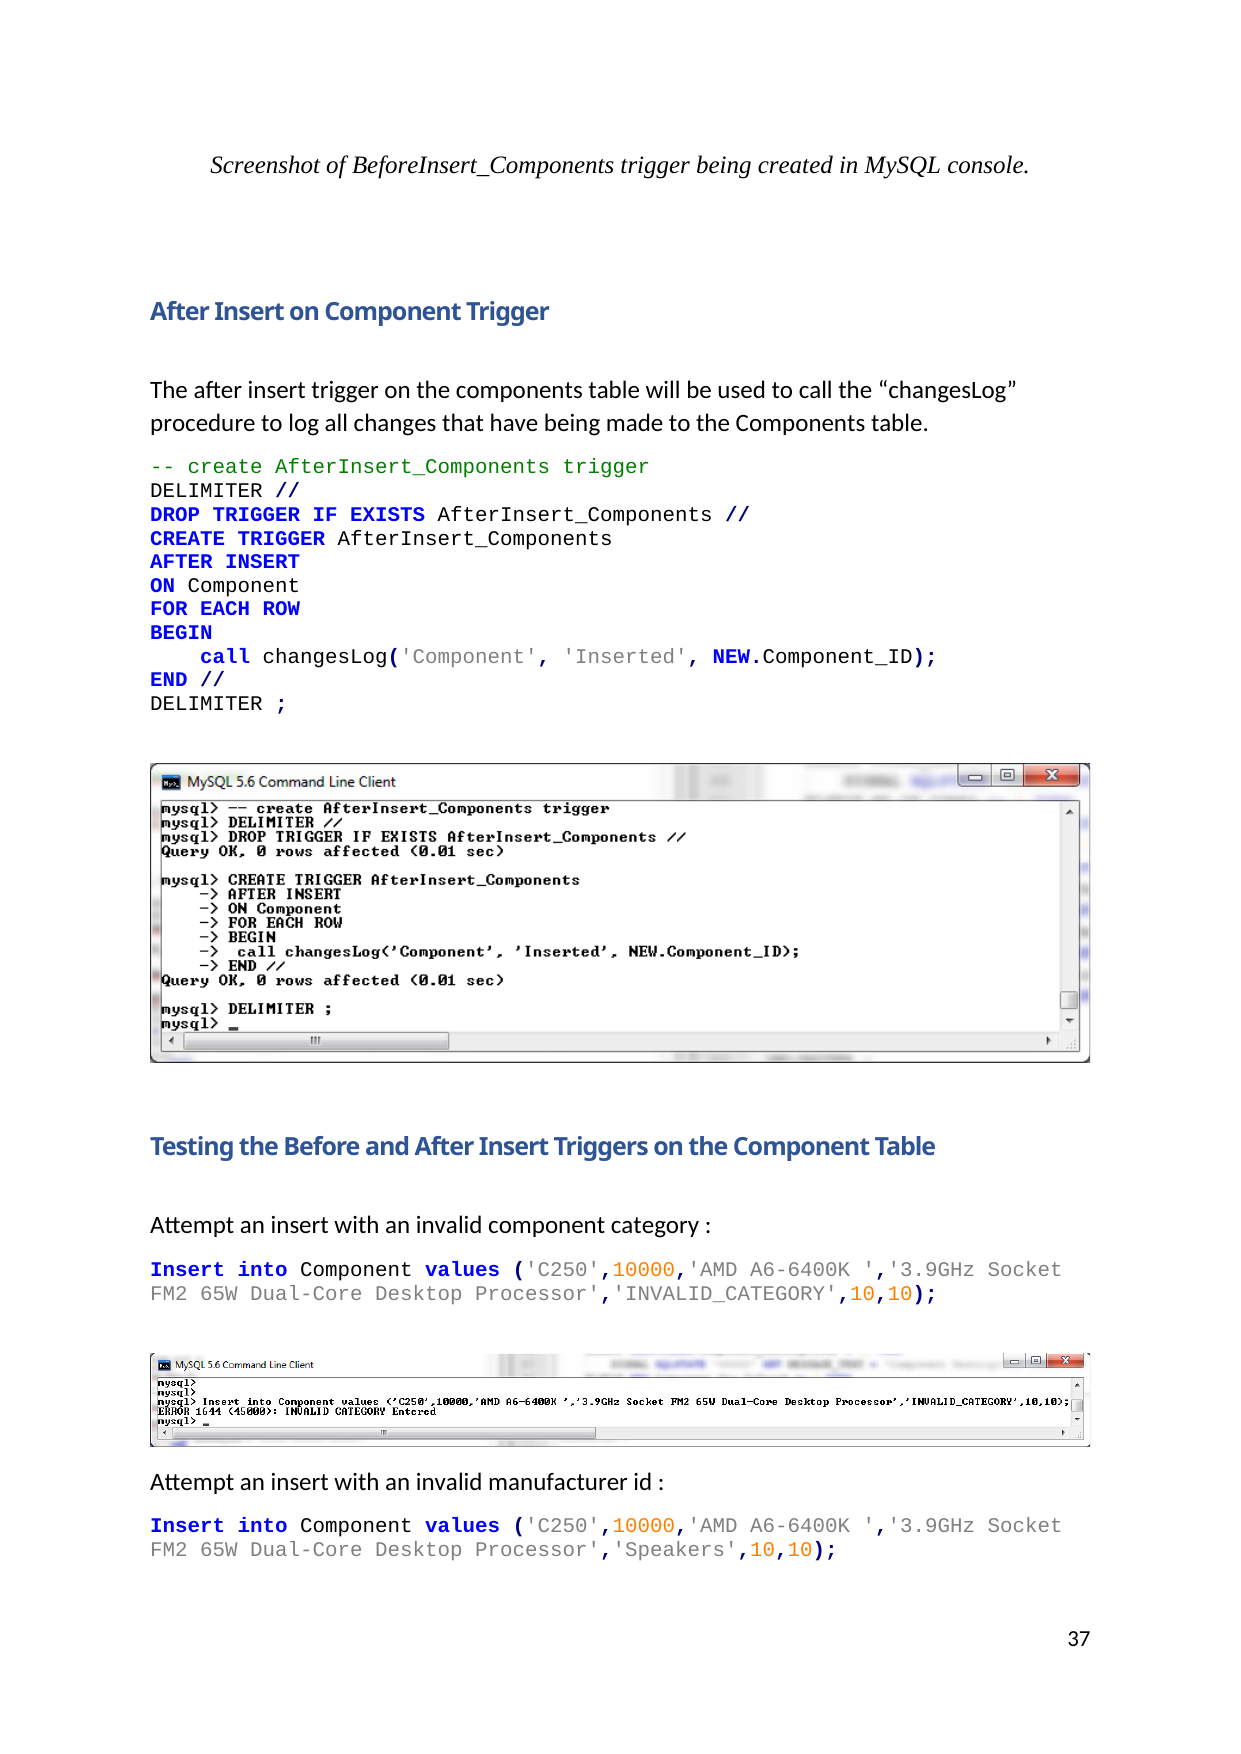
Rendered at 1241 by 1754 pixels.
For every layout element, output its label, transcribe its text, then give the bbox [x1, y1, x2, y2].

text Attempt an insert with an invalid manufacturer id : [150, 1466, 1090, 1496]
text DELIMITER // [150, 480, 1090, 504]
text Screenshot of BeforeInsert_Components trigger being created in MySQL console. [150, 150, 1090, 179]
text Insert into Component values ('C250',10000,'AMD A6-6400K ','3.9GHz Socket FM2 65W Dual-Core Desktop Processor','Speakers',10,10); [150, 1516, 1090, 1563]
text DROP TRIGGER IF EXISTS AfterInsert_Components // [150, 504, 1090, 527]
picture [150, 1353, 1091, 1447]
text Attempt an insert with an invalid component category : [150, 1209, 1090, 1240]
text CREATE TRIGGER AfterInsert_Components [150, 527, 1090, 551]
text Insert into Component values ('C250',10000,'AMD A6-6400K ','3.9GHz Socket FM2 65W Dual-Core Desktop Processor','INVALID_CATEGORY',10,10); [150, 1259, 1090, 1306]
text call changesLog('Component', 'Inserted', NEW.Component_ID); [150, 646, 1090, 669]
text The after insert trigger on the components table will be used to call the “changesLog” procedure to log all changes that have being made to the Components table. [150, 374, 1090, 437]
picture [150, 763, 1091, 1063]
text ON Component [150, 575, 1090, 598]
title After Insert on Component Trigger [150, 293, 1090, 327]
text DELIMITER ; [150, 693, 1090, 717]
title Testing the Before and After Insert Triggers on the Component Table [150, 1128, 1090, 1162]
text BEGIN [150, 622, 1090, 646]
text END // [150, 669, 1090, 693]
text -- create AfterInsert_Components trigger [150, 457, 1090, 480]
text FOR EACH ROW [150, 598, 1090, 622]
text AFTER INSERT [150, 551, 1090, 575]
